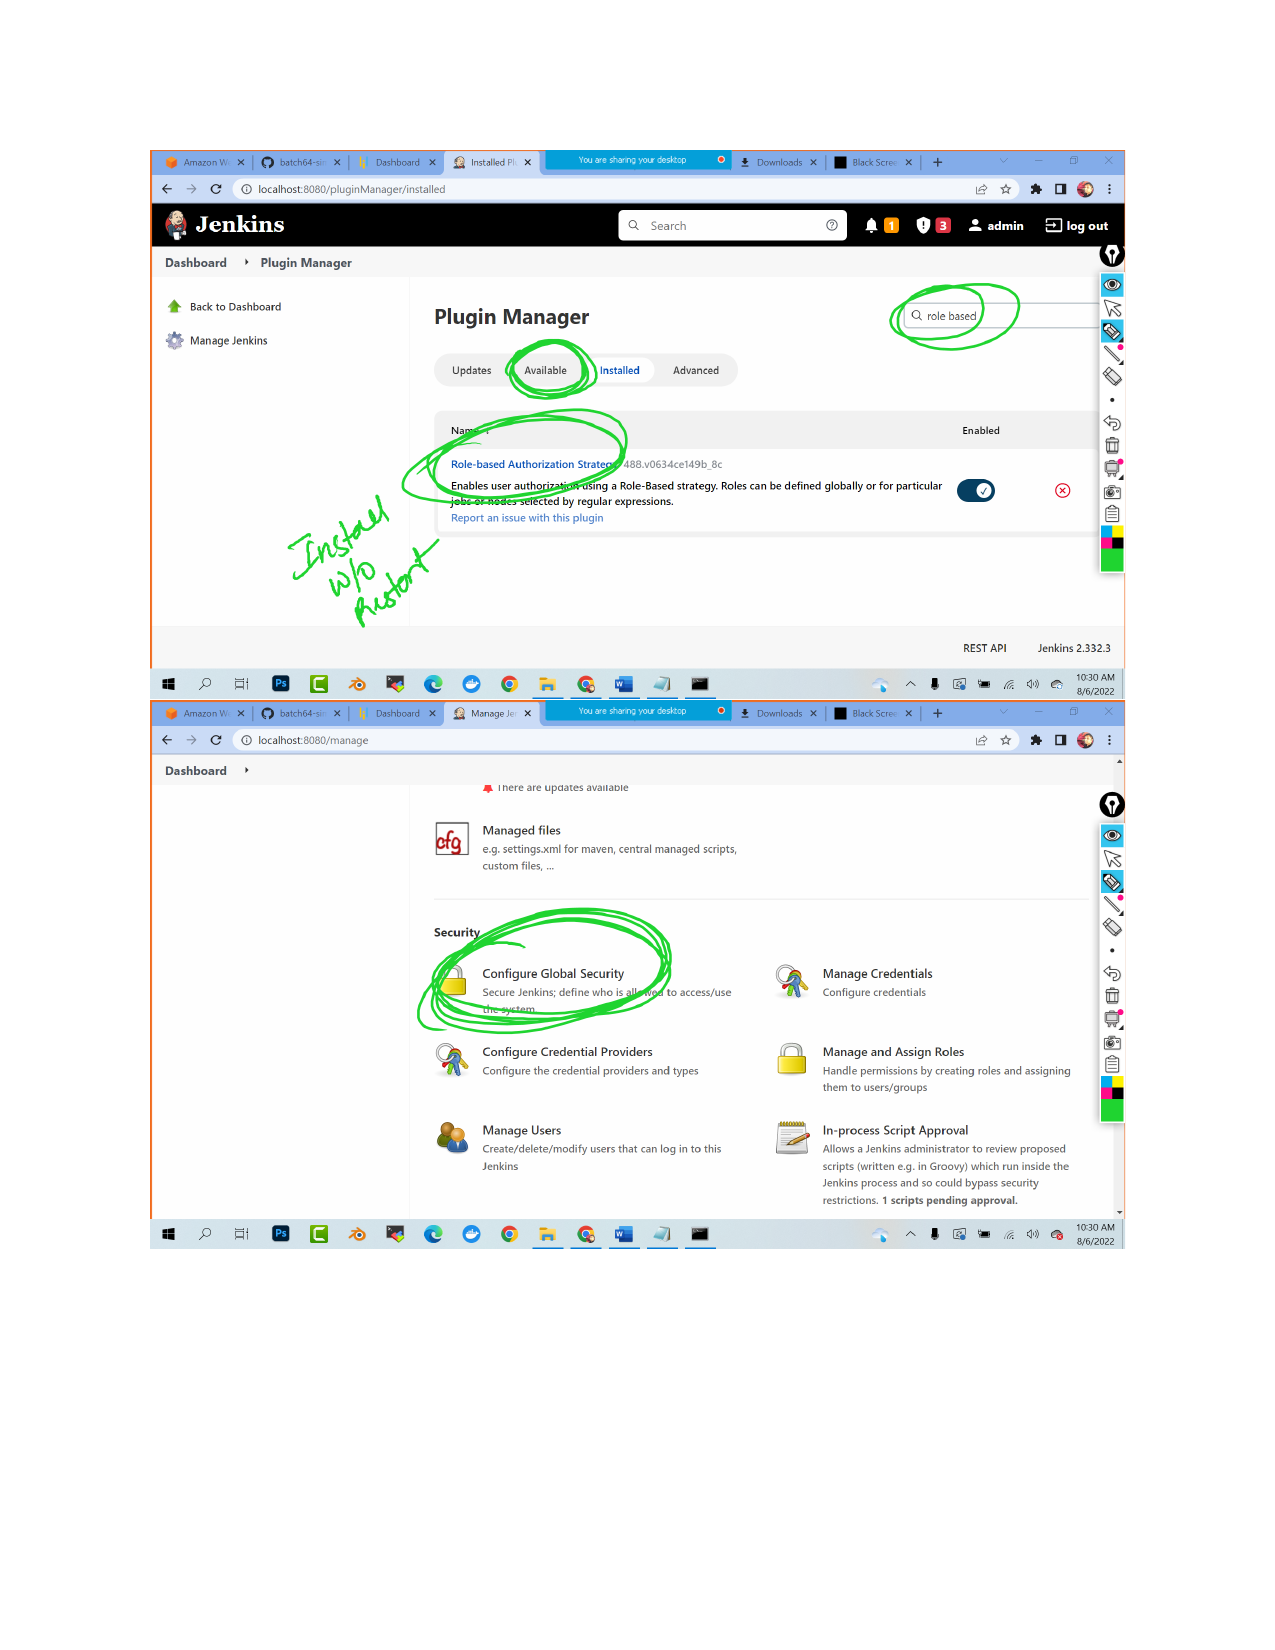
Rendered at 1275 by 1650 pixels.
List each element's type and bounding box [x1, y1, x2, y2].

picture [150, 700, 1125, 1249]
picture [150, 150, 1125, 699]
